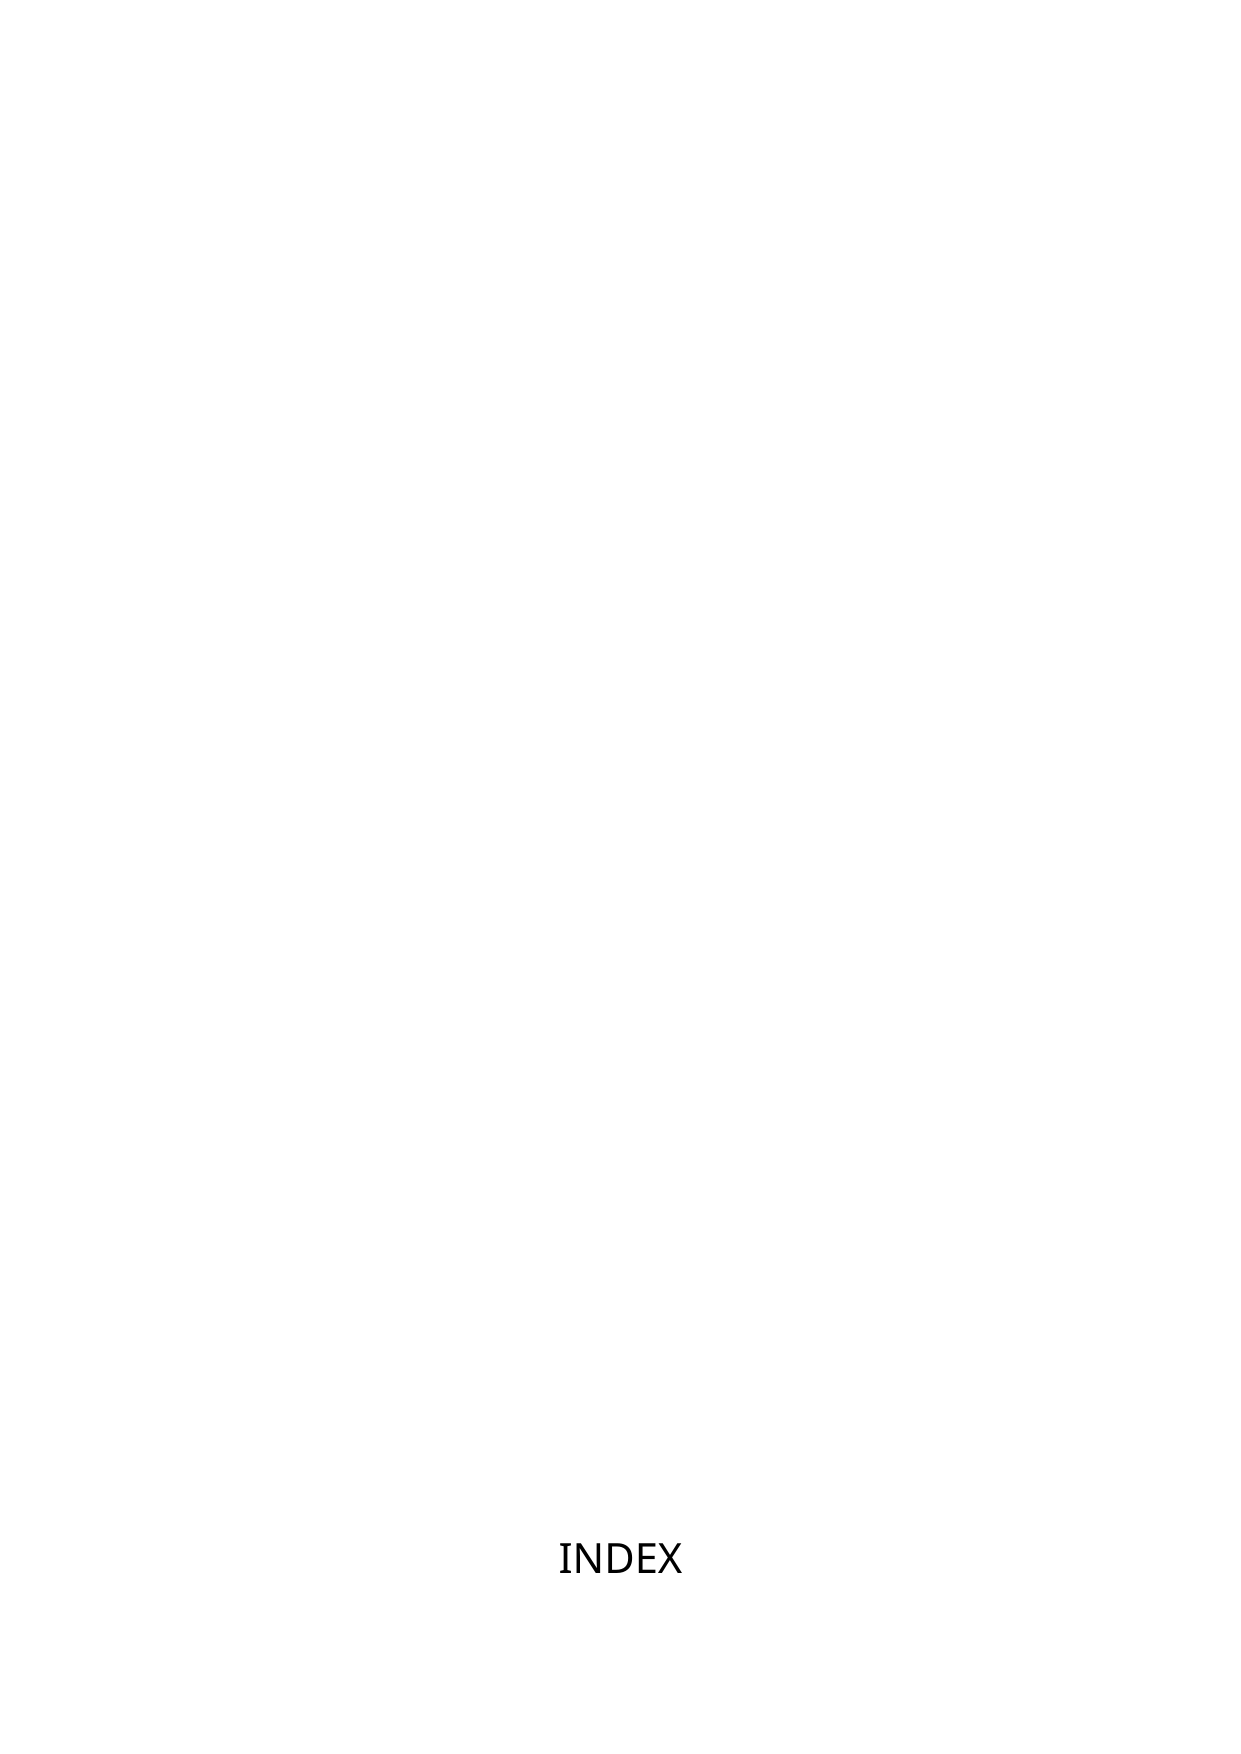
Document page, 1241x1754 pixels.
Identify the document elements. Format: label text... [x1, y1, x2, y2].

text INDEX [150, 1529, 1090, 1586]
